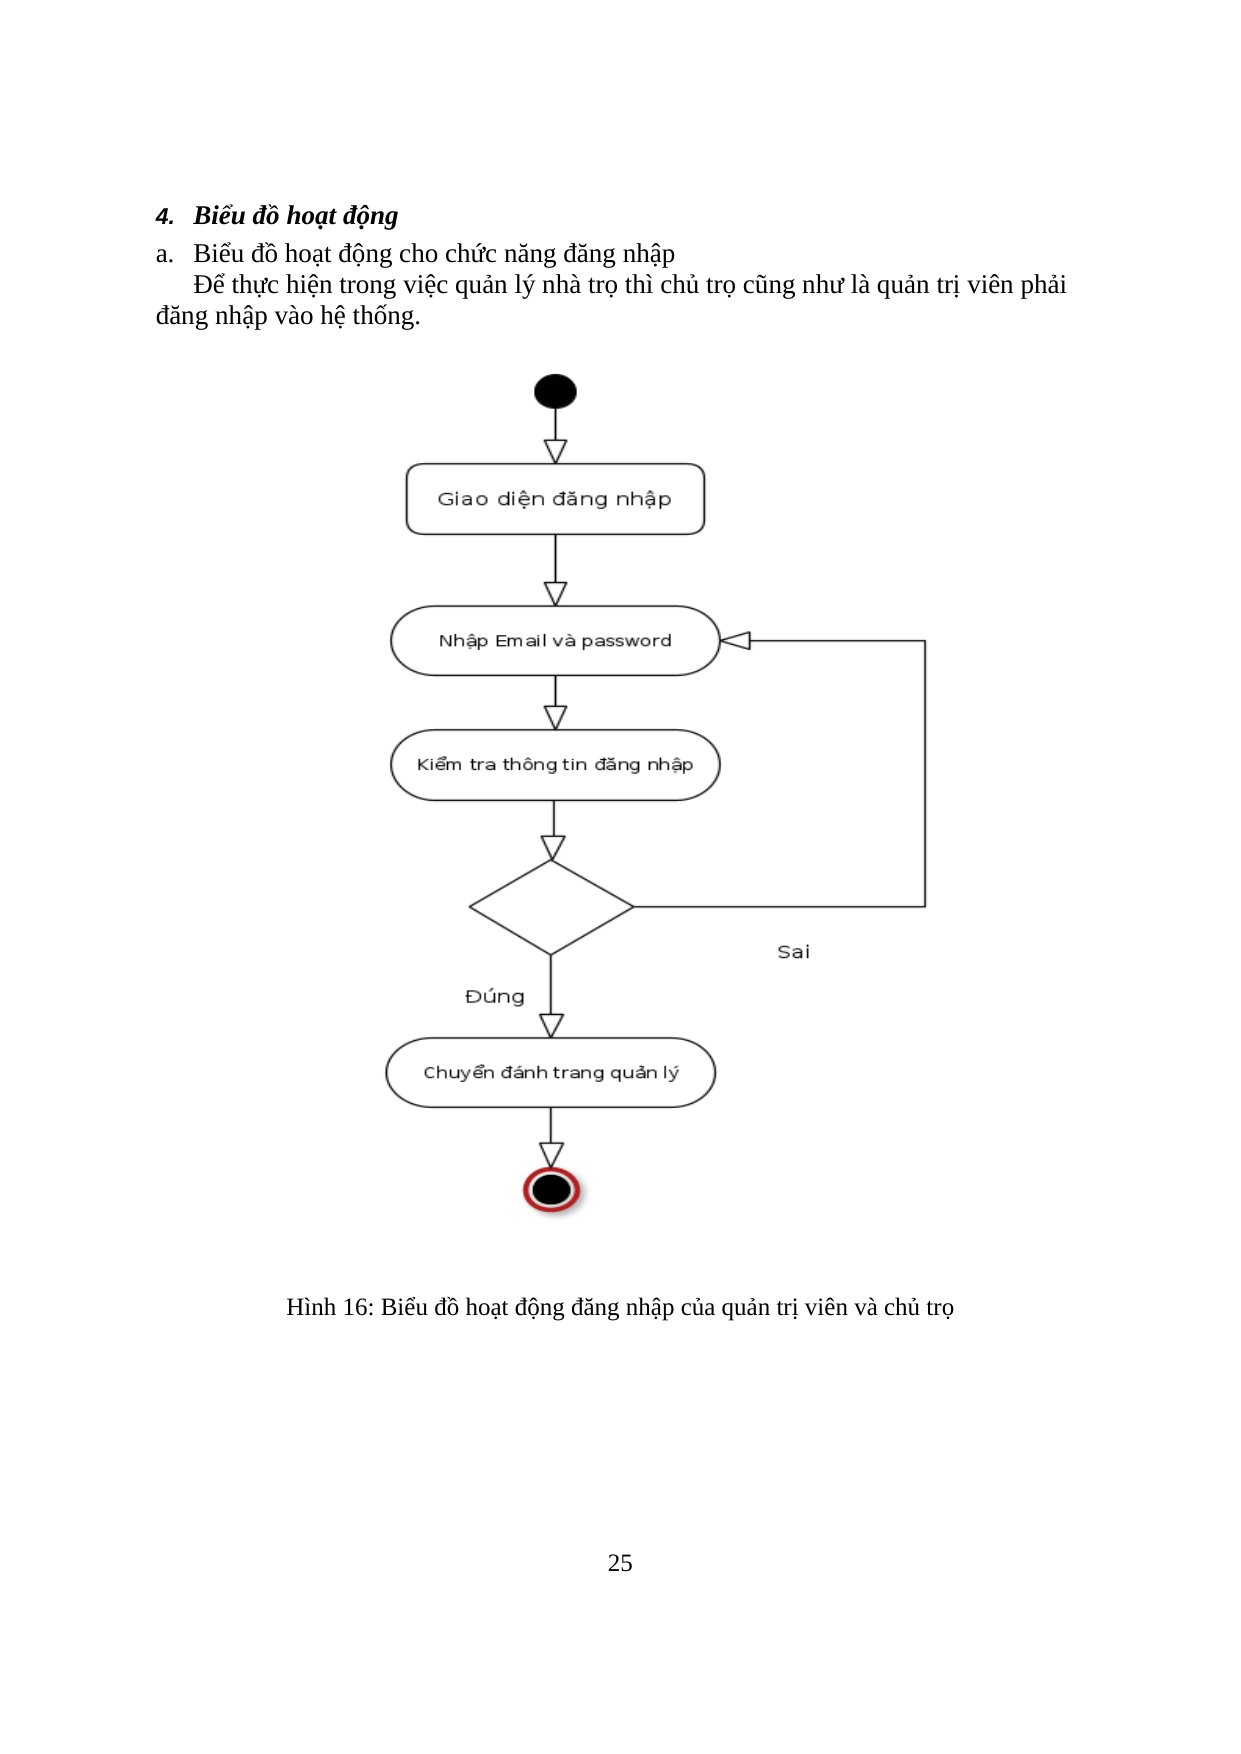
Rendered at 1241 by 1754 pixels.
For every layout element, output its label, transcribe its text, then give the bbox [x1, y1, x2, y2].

subtitle 4. Biểu đồ hoạt động [156, 199, 1122, 231]
picture [271, 342, 970, 1233]
list a. Biểu đồ hoạt động cho chức năng đăng nhập [156, 237, 1122, 268]
list Để thực hiện trong việc quản lý nhà trọ thì chủ trọ cũng như là quản trị viên phải đăng nhập vào hệ thống. [156, 268, 1122, 330]
